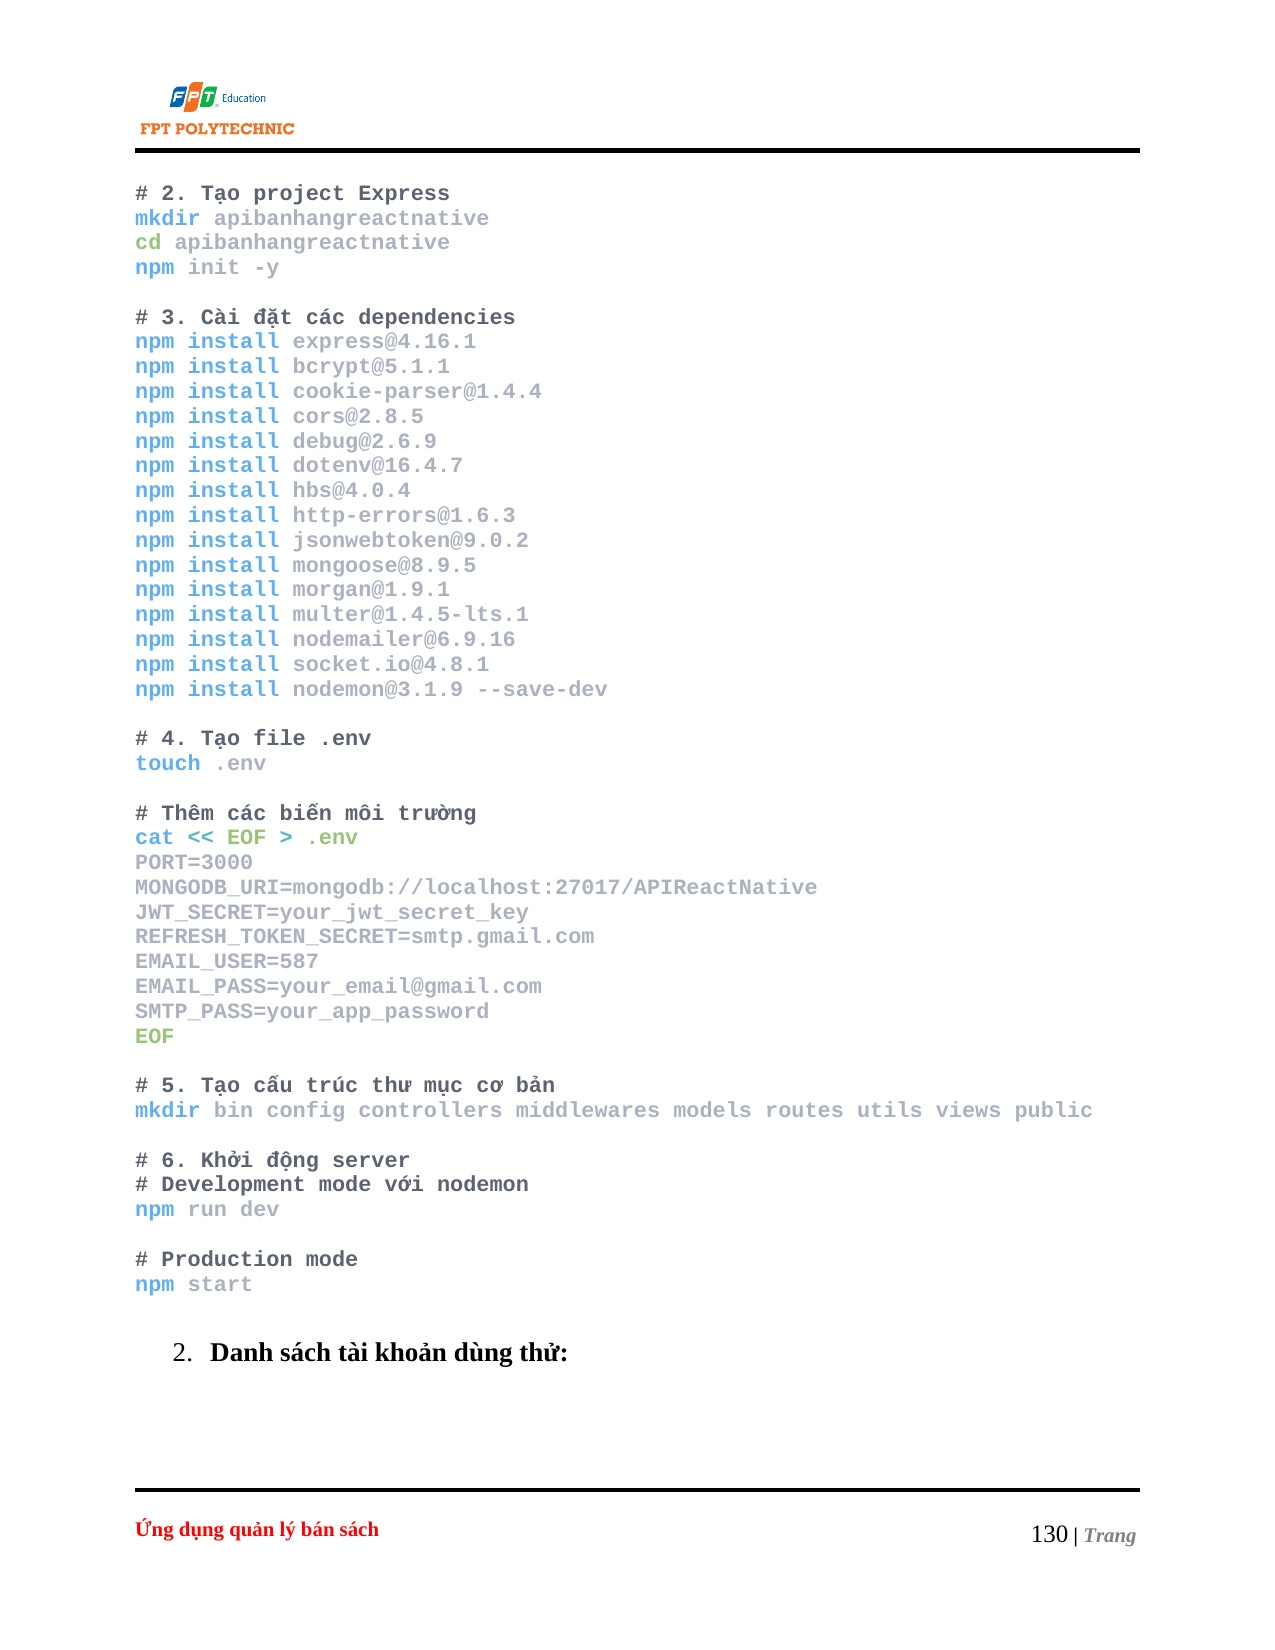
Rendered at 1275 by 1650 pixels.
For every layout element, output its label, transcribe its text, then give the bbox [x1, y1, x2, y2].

text npm install express@4.16.1 [135, 331, 1140, 355]
text touch .env [135, 752, 1140, 777]
text mkdir apibanhangreactnative [135, 207, 1140, 231]
text npm install http-errors@1.6.3 [135, 504, 1140, 529]
text MONGODB_URI=mongodb://localhost:27017/APIReactNative [135, 876, 1140, 901]
text cat << EOF > .env [135, 826, 1140, 851]
text mkdir bin config controllers middlewares models routes utils views public [135, 1099, 1140, 1124]
text npm run dev [135, 1198, 1140, 1223]
text # 3. Cài đặt các dependencies [135, 306, 1140, 331]
picture [135, 75, 299, 147]
text npm install bcrypt@5.1.1 [135, 355, 1140, 380]
text npm install hbs@4.0.4 [135, 479, 1140, 504]
text npm start [135, 1273, 1140, 1297]
text npm install cors@2.8.5 [135, 405, 1140, 430]
text npm install jsonwebtoken@9.0.2 [135, 529, 1140, 554]
text cd apibanhangreactnative [135, 231, 1140, 256]
text EMAIL_USER=587 [135, 950, 1140, 975]
text # Production mode [135, 1248, 1140, 1273]
text npm install mongoose@8.9.5 [135, 554, 1140, 578]
list Danh sách tài khoản dùng thử: [172, 1336, 1140, 1368]
text JWT_SECRET=your_jwt_secret_key [135, 901, 1140, 926]
text npm install socket.io@4.8.1 [135, 653, 1140, 678]
text npm install morgan@1.9.1 [135, 578, 1140, 603]
text npm install dotenv@16.4.7 [135, 454, 1140, 479]
text # 6. Khởi động server [135, 1149, 1140, 1173]
text SMTP_PASS=your_app_password [135, 1000, 1140, 1025]
text REFRESH_TOKEN_SECRET=smtp.gmail.com [135, 926, 1140, 950]
text npm install nodemon@3.1.9 --save-dev [135, 678, 1140, 702]
text npm install nodemailer@6.9.16 [135, 628, 1140, 653]
text npm install debug@2.6.9 [135, 430, 1140, 454]
text EOF [135, 1025, 1140, 1049]
text npm install multer@1.4.5-lts.1 [135, 603, 1140, 628]
text PORT=3000 [135, 851, 1140, 876]
text EMAIL_PASS=your_email@gmail.com [135, 975, 1140, 1000]
text npm init -y [135, 256, 1140, 281]
text npm install cookie-parser@1.4.4 [135, 380, 1140, 405]
